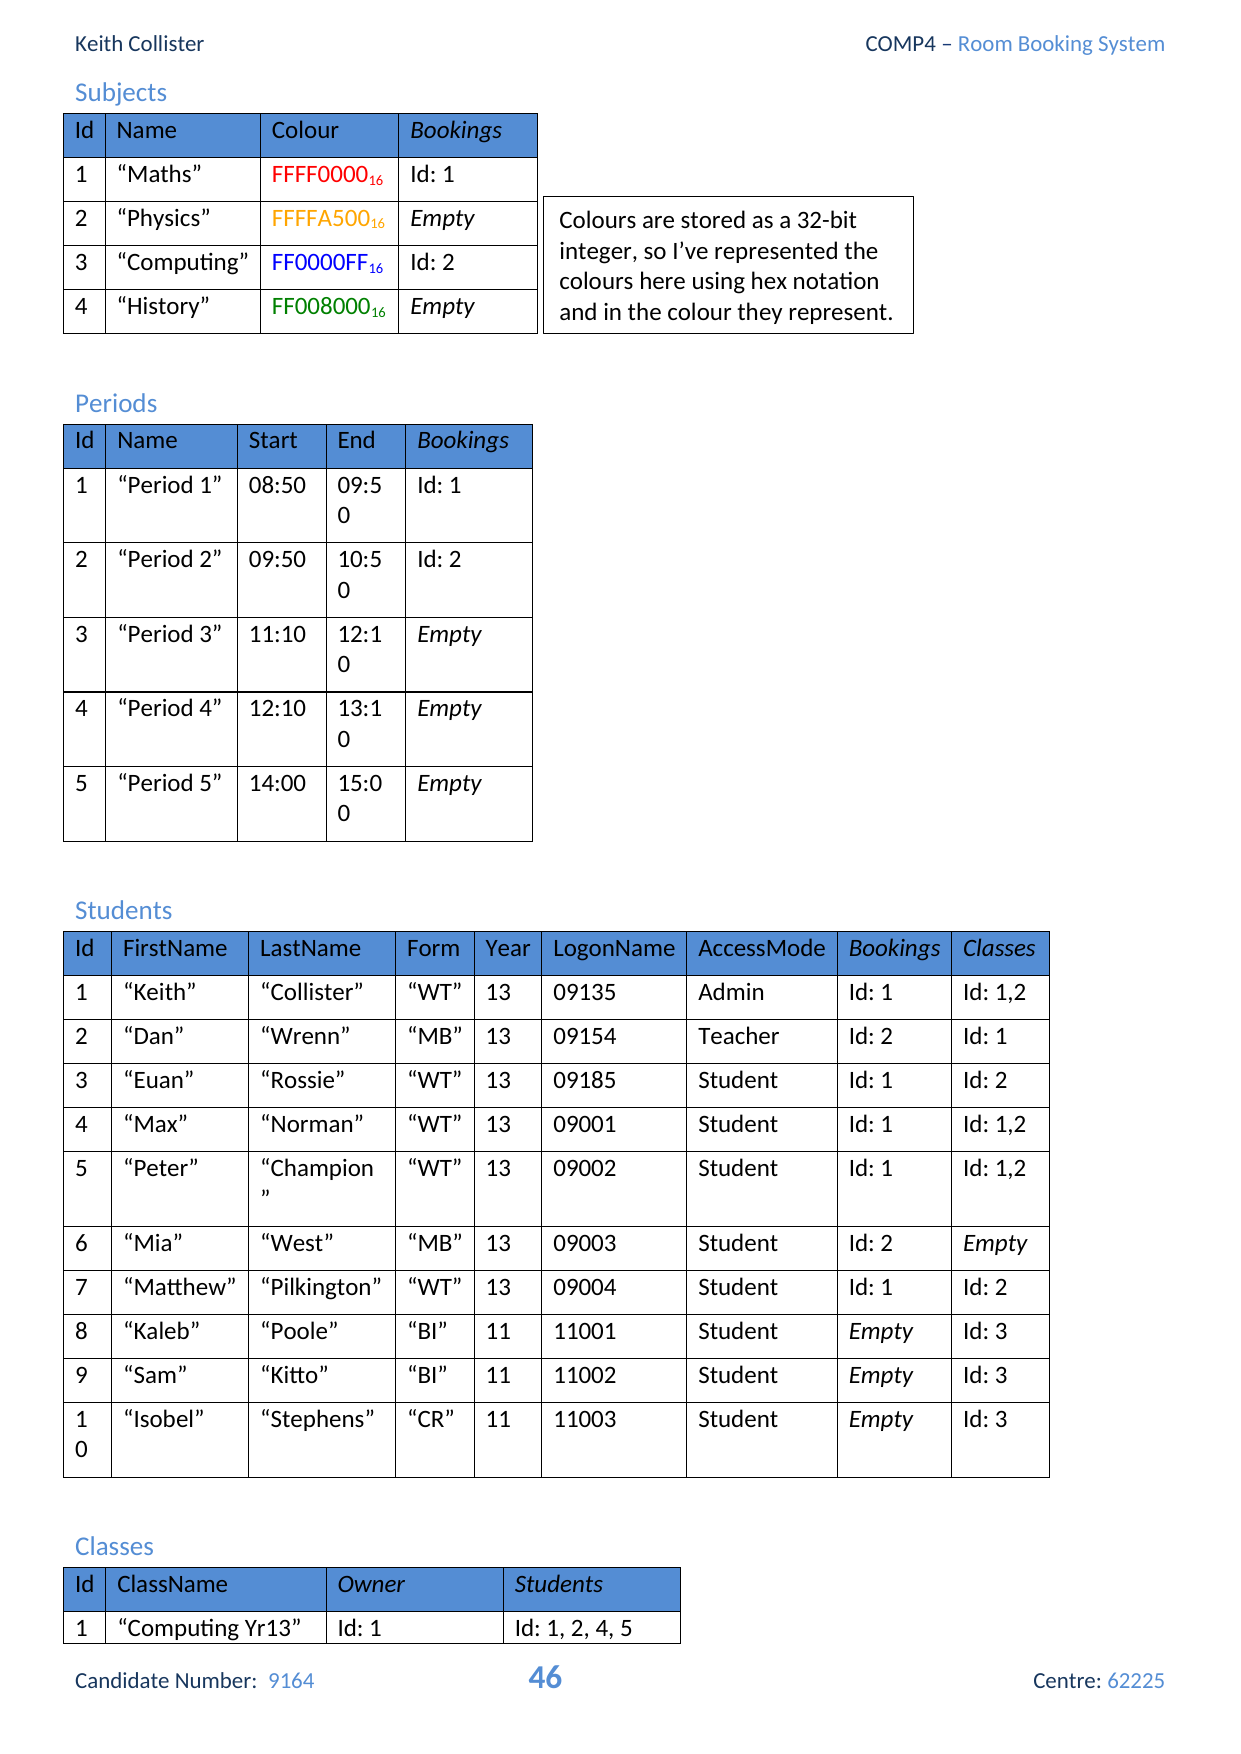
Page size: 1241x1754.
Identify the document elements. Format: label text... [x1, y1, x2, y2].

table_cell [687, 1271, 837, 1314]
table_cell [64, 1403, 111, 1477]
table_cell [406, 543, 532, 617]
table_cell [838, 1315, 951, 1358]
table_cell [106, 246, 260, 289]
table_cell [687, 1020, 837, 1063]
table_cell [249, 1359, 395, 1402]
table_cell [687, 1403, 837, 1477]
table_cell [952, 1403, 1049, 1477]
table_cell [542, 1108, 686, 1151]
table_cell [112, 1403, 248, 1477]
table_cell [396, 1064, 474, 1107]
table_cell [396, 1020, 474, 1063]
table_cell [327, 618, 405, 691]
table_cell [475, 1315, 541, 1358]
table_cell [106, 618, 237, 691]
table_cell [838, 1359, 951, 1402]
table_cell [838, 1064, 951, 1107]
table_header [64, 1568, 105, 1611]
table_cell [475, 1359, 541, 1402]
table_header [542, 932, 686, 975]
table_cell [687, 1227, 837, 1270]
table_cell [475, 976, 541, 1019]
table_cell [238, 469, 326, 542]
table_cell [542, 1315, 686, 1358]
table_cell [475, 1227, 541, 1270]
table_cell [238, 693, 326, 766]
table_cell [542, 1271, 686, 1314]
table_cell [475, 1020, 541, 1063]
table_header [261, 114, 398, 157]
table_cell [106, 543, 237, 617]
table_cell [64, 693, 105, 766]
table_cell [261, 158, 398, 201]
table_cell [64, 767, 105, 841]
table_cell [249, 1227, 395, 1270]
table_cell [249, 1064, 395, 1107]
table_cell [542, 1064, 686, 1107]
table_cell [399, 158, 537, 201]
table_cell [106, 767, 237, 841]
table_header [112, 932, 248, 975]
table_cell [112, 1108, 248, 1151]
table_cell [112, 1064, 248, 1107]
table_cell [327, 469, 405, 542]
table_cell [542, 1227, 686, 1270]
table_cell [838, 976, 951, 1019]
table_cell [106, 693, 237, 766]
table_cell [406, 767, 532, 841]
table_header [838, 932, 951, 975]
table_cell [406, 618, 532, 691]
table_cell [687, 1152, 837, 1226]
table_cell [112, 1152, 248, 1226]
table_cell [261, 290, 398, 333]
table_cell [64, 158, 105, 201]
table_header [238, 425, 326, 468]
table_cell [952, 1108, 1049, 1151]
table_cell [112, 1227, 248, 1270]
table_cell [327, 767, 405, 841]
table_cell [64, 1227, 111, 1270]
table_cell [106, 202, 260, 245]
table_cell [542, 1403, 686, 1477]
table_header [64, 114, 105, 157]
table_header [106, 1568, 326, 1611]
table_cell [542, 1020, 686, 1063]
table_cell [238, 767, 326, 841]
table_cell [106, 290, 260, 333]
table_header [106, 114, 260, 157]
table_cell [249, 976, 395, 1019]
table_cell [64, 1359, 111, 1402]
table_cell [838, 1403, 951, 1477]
subtitle Classes [75, 1529, 1165, 1562]
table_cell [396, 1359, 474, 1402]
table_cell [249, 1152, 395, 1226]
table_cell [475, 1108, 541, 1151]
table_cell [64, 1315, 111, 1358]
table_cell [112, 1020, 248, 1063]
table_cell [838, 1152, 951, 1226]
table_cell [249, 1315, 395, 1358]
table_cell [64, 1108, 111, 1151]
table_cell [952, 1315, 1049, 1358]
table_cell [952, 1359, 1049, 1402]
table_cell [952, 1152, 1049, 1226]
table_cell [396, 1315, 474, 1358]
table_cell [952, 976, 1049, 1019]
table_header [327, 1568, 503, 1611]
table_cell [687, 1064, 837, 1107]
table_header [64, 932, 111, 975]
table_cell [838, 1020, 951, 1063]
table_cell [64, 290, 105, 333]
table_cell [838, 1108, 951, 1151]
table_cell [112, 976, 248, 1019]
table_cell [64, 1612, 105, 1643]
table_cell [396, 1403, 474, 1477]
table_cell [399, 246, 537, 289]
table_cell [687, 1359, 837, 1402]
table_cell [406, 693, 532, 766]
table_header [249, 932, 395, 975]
subtitle Students [75, 893, 1165, 926]
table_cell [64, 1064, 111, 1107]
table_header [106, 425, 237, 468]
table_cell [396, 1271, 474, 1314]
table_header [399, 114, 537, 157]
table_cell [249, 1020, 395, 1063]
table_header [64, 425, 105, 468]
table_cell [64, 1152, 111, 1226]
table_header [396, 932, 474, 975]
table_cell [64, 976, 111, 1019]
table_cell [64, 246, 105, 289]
subtitle Subjects [75, 75, 1165, 108]
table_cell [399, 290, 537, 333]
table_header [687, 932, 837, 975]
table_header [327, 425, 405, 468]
subtitle Periods [75, 386, 1165, 419]
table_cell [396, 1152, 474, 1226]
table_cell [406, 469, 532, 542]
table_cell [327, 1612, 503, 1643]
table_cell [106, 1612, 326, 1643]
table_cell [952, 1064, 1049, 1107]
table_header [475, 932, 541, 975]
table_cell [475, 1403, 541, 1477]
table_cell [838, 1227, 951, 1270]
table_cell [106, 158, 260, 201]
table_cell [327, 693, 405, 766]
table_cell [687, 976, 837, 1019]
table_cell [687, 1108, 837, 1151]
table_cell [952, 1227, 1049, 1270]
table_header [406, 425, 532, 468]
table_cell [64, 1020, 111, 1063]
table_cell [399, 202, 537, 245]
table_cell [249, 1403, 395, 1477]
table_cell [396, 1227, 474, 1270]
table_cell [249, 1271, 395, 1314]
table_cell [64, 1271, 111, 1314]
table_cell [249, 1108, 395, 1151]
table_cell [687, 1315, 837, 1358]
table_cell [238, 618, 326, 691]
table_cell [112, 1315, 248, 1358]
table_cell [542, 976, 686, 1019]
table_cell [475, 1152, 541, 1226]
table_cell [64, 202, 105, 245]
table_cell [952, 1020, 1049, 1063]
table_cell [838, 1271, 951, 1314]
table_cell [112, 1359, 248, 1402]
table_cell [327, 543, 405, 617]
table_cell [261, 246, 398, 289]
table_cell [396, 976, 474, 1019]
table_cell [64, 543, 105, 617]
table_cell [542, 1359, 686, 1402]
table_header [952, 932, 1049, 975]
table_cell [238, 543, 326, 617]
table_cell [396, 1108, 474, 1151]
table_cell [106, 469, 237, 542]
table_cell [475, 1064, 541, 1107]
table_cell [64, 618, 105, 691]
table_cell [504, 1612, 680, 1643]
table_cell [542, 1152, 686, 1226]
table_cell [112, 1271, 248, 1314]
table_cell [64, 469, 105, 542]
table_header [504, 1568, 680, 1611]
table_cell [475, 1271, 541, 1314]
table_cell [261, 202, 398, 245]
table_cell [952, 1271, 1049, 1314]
